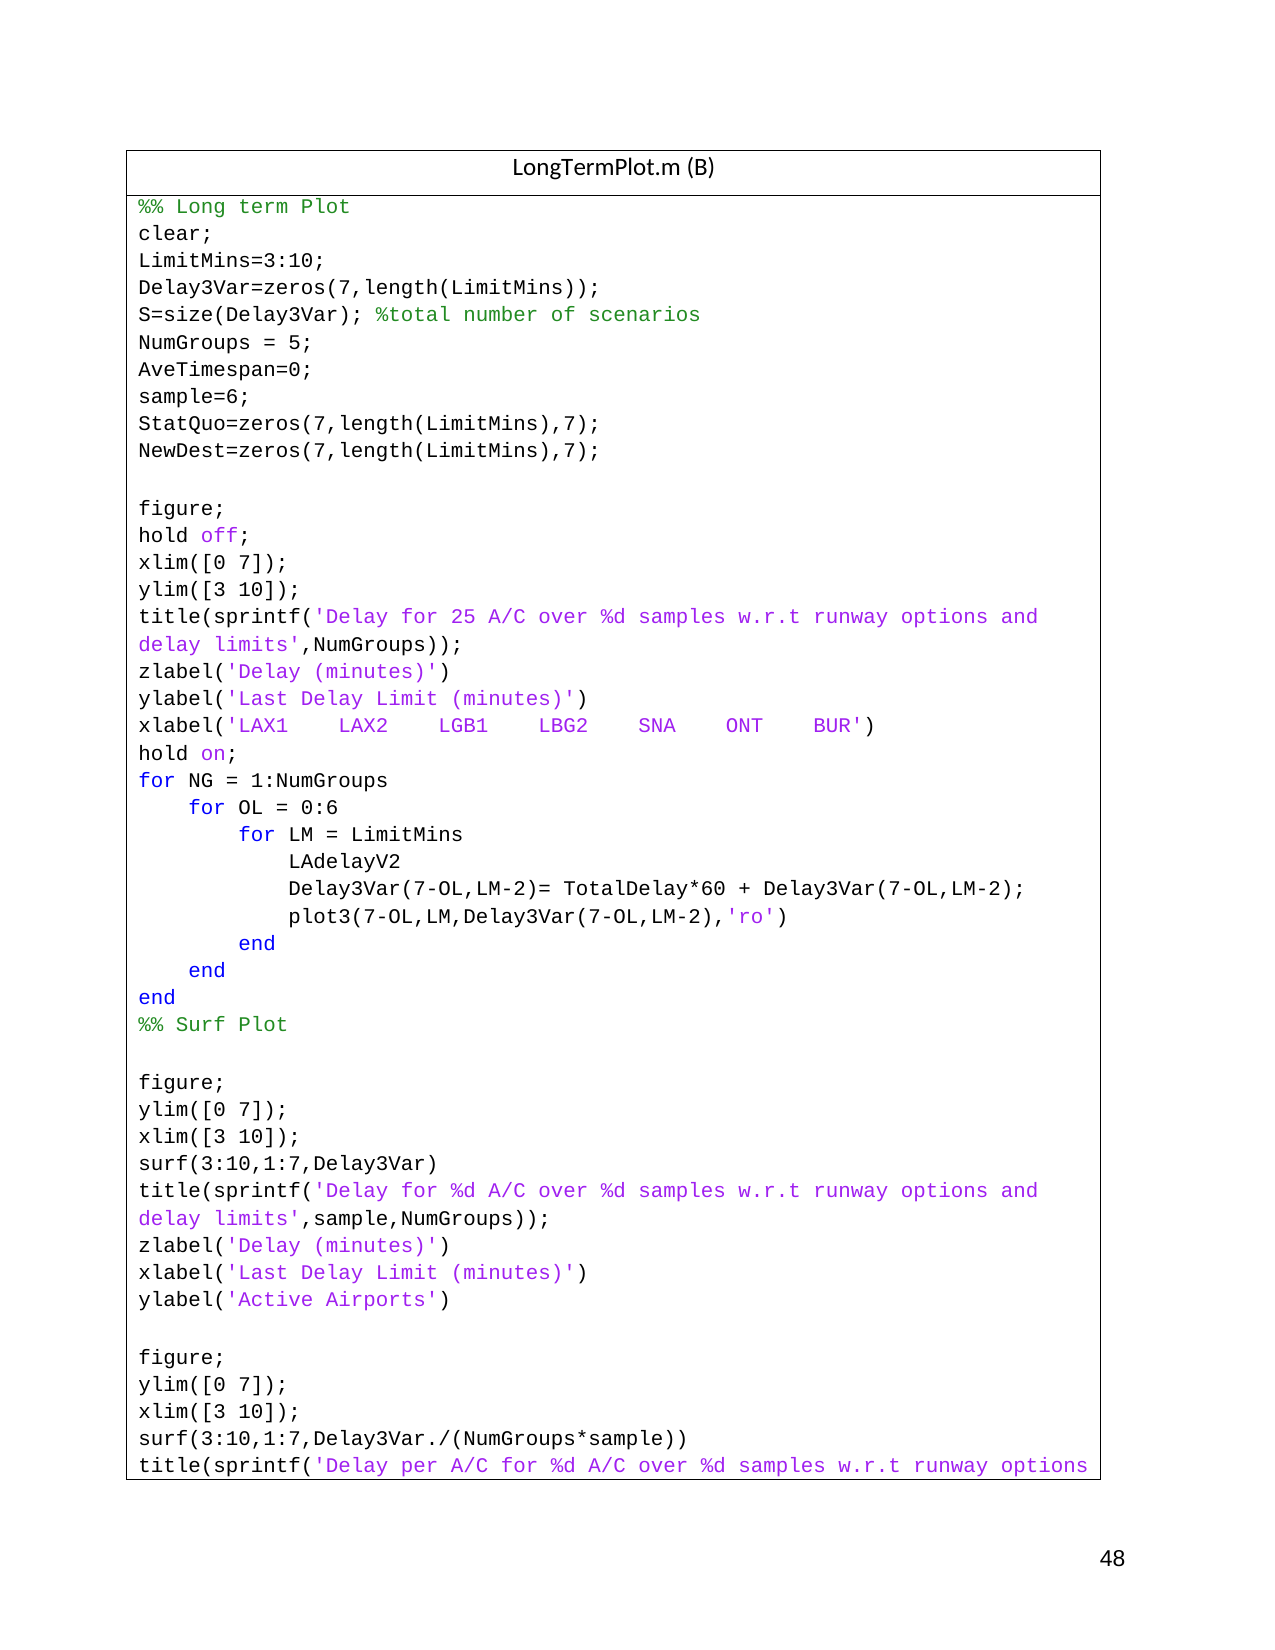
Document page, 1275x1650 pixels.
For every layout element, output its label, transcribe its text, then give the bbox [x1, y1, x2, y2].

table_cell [127, 196, 1100, 1479]
table_header LongTermPlot.m (B) [127, 151, 1100, 195]
